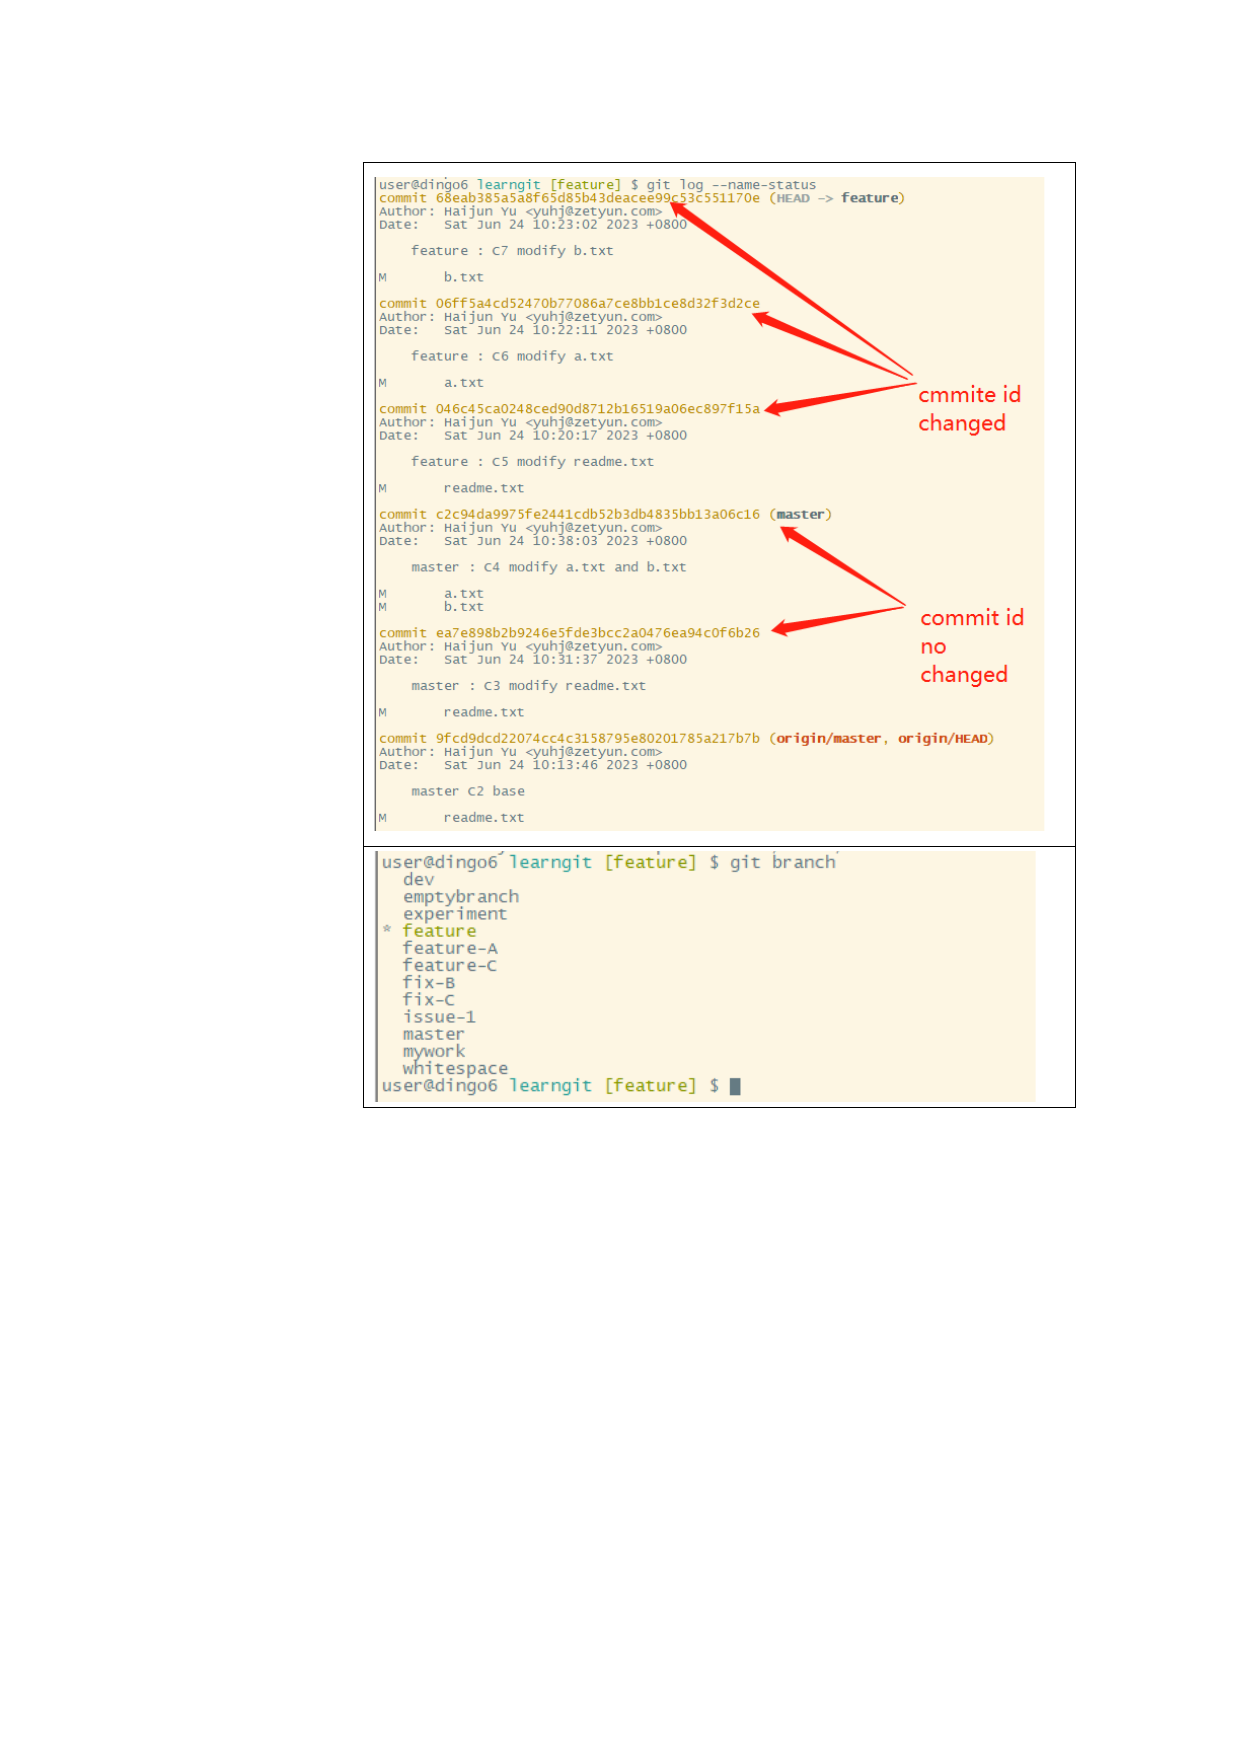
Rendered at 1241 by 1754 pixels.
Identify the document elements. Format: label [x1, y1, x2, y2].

picture [374, 177, 1045, 831]
picture [374, 851, 1036, 1102]
table_cell [364, 847, 1075, 1107]
table_cell [364, 163, 1075, 846]
